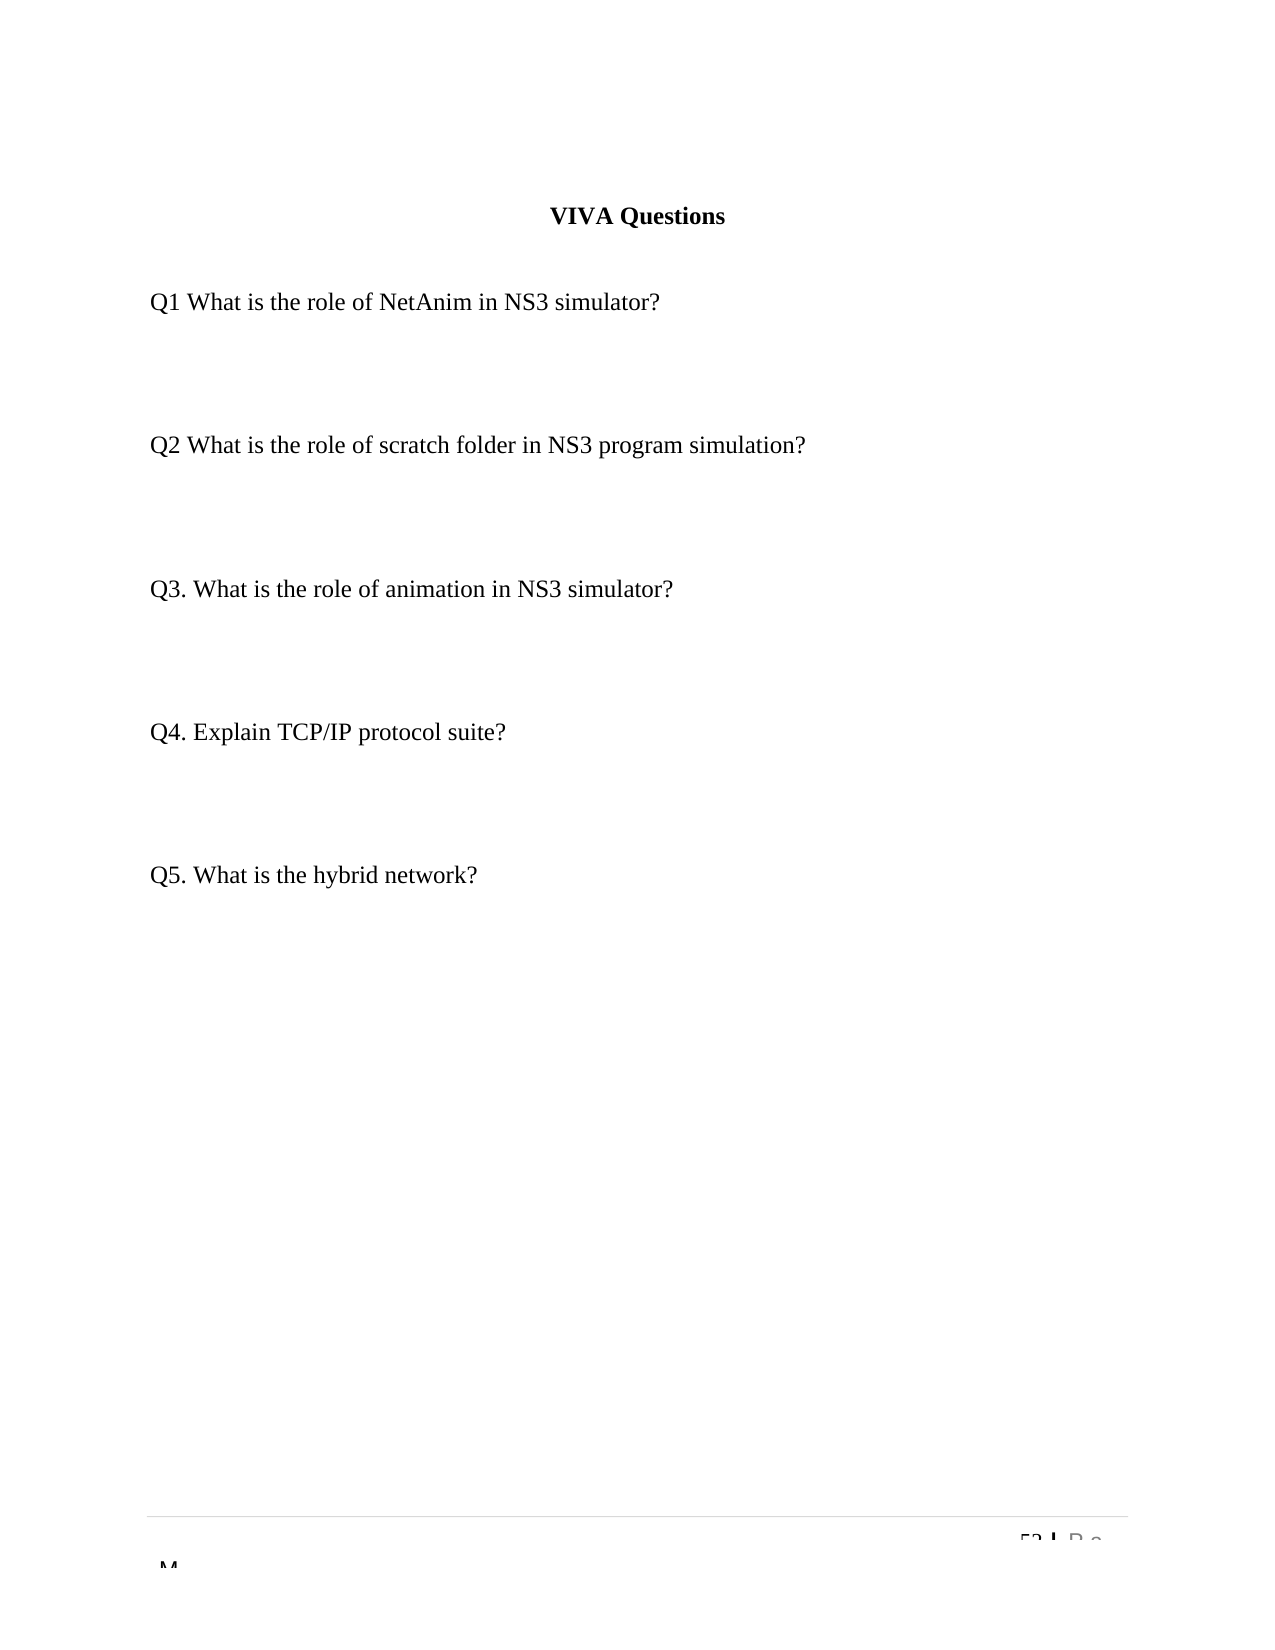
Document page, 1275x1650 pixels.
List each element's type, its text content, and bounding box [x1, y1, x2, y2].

text Q5. What is the hybrid network? [150, 860, 1212, 889]
text Q2 What is the role of scratch folder in NS3 program simulation? [150, 431, 1212, 459]
text Q3. What is the role of animation in NS3 simulator? [150, 574, 1212, 602]
subtitle VIVA Questions [348, 201, 927, 230]
text Q1 What is the role of NetAnim in NS3 simulator? [150, 287, 1212, 316]
text Q4. Explain TCP/IP protocol suite? [150, 717, 1212, 745]
